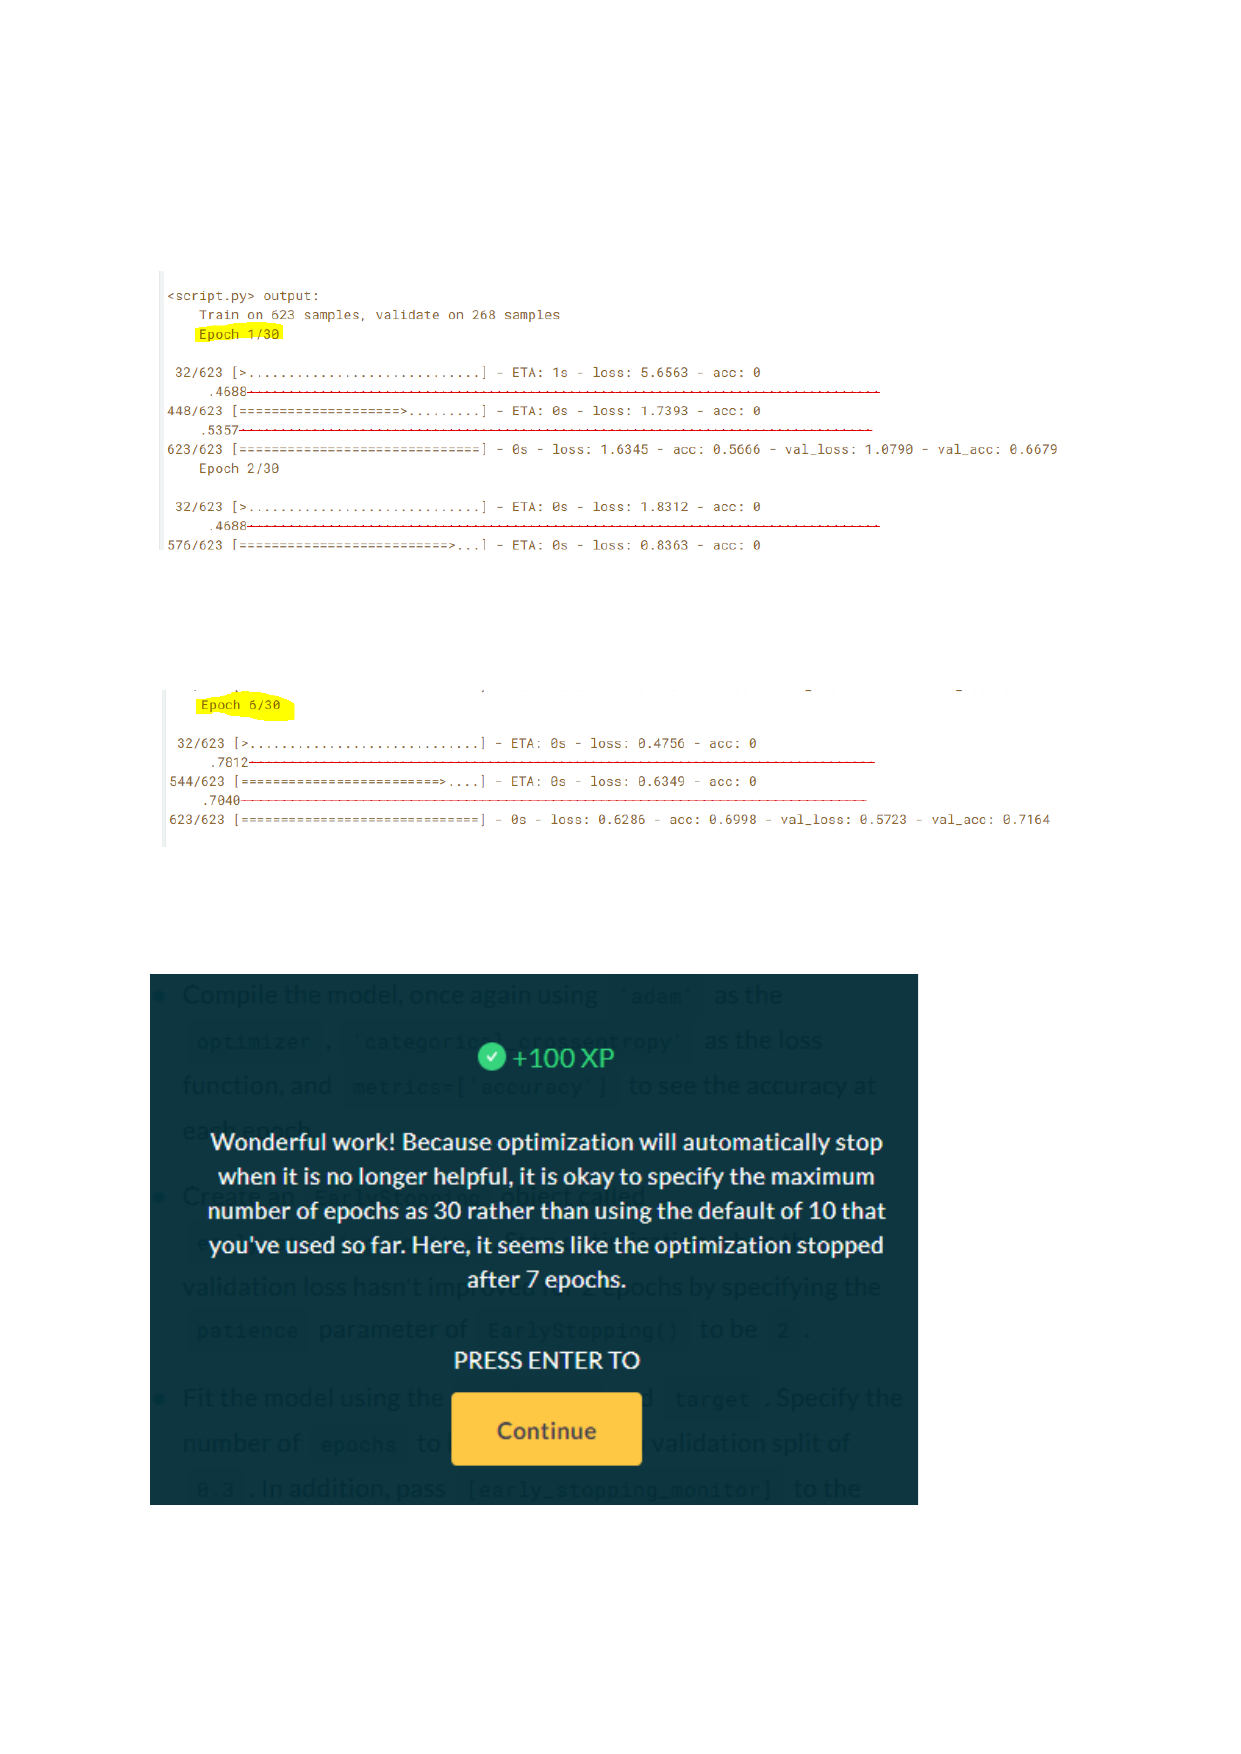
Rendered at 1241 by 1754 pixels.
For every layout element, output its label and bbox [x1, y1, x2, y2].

picture [150, 974, 919, 1505]
picture [150, 690, 1091, 847]
picture [150, 271, 1091, 550]
